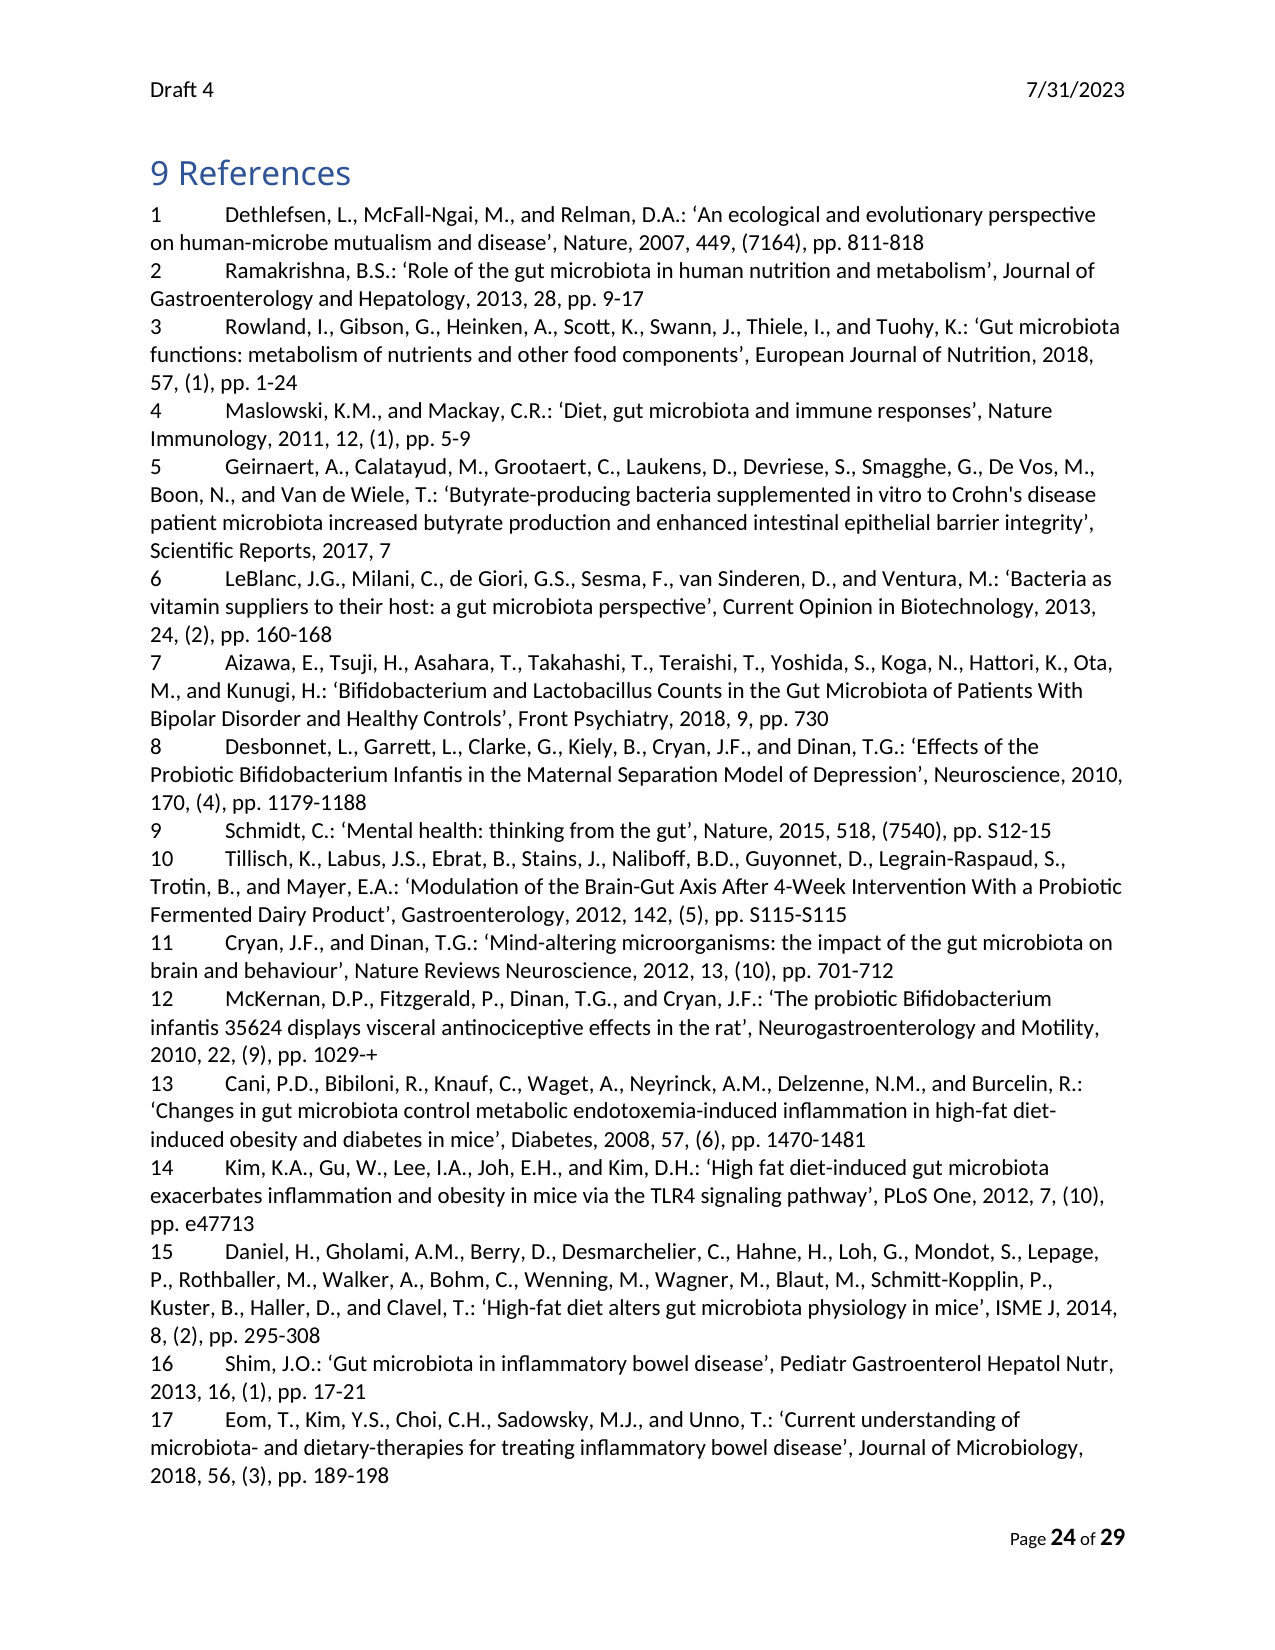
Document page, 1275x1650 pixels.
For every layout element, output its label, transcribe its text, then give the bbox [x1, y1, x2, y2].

text 4 Maslowski, K.M., and Mackay, C.R.: ‘Diet, gut microbiota and immune responses’, Nature Immunology, 2011, 12, (1), pp. 5-9 [150, 396, 1125, 452]
text 10 Tillisch, K., Labus, J.S., Ebrat, B., Stains, J., Naliboff, B.D., Guyonnet, D., Legrain-Raspaud, S., Trotin, B., and Mayer, E.A.: ‘Modulation of the Brain-Gut Axis After 4-Week Intervention With a Probiotic Fermented Dairy Product’, Gastroenterology, 2012, 142, (5), pp. S115-S115 [150, 844, 1125, 928]
text 13 Cani, P.D., Bibiloni, R., Knauf, C., Waget, A., Neyrinck, A.M., Delzenne, N.M., and Burcelin, R.: ‘Changes in gut microbiota control metabolic endotoxemia-induced inflammation in high-fat diet-induced obesity and diabetes in mice’, Diabetes, 2008, 57, (6), pp. 1470-1481 [150, 1069, 1125, 1153]
text 5 Geirnaert, A., Calatayud, M., Grootaert, C., Laukens, D., Devriese, S., Smagghe, G., De Vos, M., Boon, N., and Van de Wiele, T.: ‘Butyrate-producing bacteria supplemented in vitro to Crohn's disease patient microbiota increased butyrate production and enhanced intestinal epithelial barrier integrity’, Scientific Reports, 2017, 7 [150, 452, 1125, 564]
text 1 Dethlefsen, L., McFall-Ngai, M., and Relman, D.A.: ‘An ecological and evolutionary perspective on human-microbe mutualism and disease’, Nature, 2007, 449, (7164), pp. 811-818 [150, 199, 1125, 256]
text 11 Cryan, J.F., and Dinan, T.G.: ‘Mind-altering microorganisms: the impact of the gut microbiota on brain and behaviour’, Nature Reviews Neuroscience, 2012, 13, (10), pp. 701-712 [150, 928, 1125, 984]
text 14 Kim, K.A., Gu, W., Lee, I.A., Joh, E.H., and Kim, D.H.: ‘High fat diet-induced gut microbiota exacerbates inflammation and obesity in mice via the TLR4 signaling pathway’, PLoS One, 2012, 7, (10), pp. e47713 [150, 1153, 1125, 1237]
subtitle 9 References [150, 150, 1125, 195]
text 7 Aizawa, E., Tsuji, H., Asahara, T., Takahashi, T., Teraishi, T., Yoshida, S., Koga, N., Hattori, K., Ota, M., and Kunugi, H.: ‘Bifidobacterium and Lactobacillus Counts in the Gut Microbiota of Patients With Bipolar Disorder and Healthy Controls’, Front Psychiatry, 2018, 9, pp. 730 [150, 648, 1125, 732]
text 17 Eom, T., Kim, Y.S., Choi, C.H., Sadowsky, M.J., and Unno, T.: ‘Current understanding of microbiota- and dietary-therapies for treating inflammatory bowel disease’, Journal of Microbiology, 2018, 56, (3), pp. 189-198 [150, 1405, 1125, 1489]
text 3 Rowland, I., Gibson, G., Heinken, A., Scott, K., Swann, J., Thiele, I., and Tuohy, K.: ‘Gut microbiota functions: metabolism of nutrients and other food components’, European Journal of Nutrition, 2018, 57, (1), pp. 1-24 [150, 312, 1125, 396]
text 2 Ramakrishna, B.S.: ‘Role of the gut microbiota in human nutrition and metabolism’, Journal of Gastroenterology and Hepatology, 2013, 28, pp. 9-17 [150, 256, 1125, 312]
text 6 LeBlanc, J.G., Milani, C., de Giori, G.S., Sesma, F., van Sinderen, D., and Ventura, M.: ‘Bacteria as vitamin suppliers to their host: a gut microbiota perspective’, Current Opinion in Biotechnology, 2013, 24, (2), pp. 160-168 [150, 564, 1125, 648]
text 15 Daniel, H., Gholami, A.M., Berry, D., Desmarchelier, C., Hahne, H., Loh, G., Mondot, S., Lepage, P., Rothballer, M., Walker, A., Bohm, C., Wenning, M., Wagner, M., Blaut, M., Schmitt-Kopplin, P., Kuster, B., Haller, D., and Clavel, T.: ‘High-fat diet alters gut microbiota physiology in mice’, ISME J, 2014, 8, (2), pp. 295-308 [150, 1237, 1125, 1349]
text 12 McKernan, D.P., Fitzgerald, P., Dinan, T.G., and Cryan, J.F.: ‘The probiotic Bifidobacterium infantis 35624 displays visceral antinociceptive effects in the rat’, Neurogastroenterology and Motility, 2010, 22, (9), pp. 1029-+ [150, 984, 1125, 1069]
text 9 Schmidt, C.: ‘Mental health: thinking from the gut’, Nature, 2015, 518, (7540), pp. S12-15 [150, 816, 1125, 844]
text 8 Desbonnet, L., Garrett, L., Clarke, G., Kiely, B., Cryan, J.F., and Dinan, T.G.: ‘Effects of the Probiotic Bifidobacterium Infantis in the Maternal Separation Model of Depression’, Neuroscience, 2010, 170, (4), pp. 1179-1188 [150, 732, 1125, 816]
text 16 Shim, J.O.: ‘Gut microbiota in inflammatory bowel disease’, Pediatr Gastroenterol Hepatol Nutr, 2013, 16, (1), pp. 17-21 [150, 1349, 1125, 1405]
